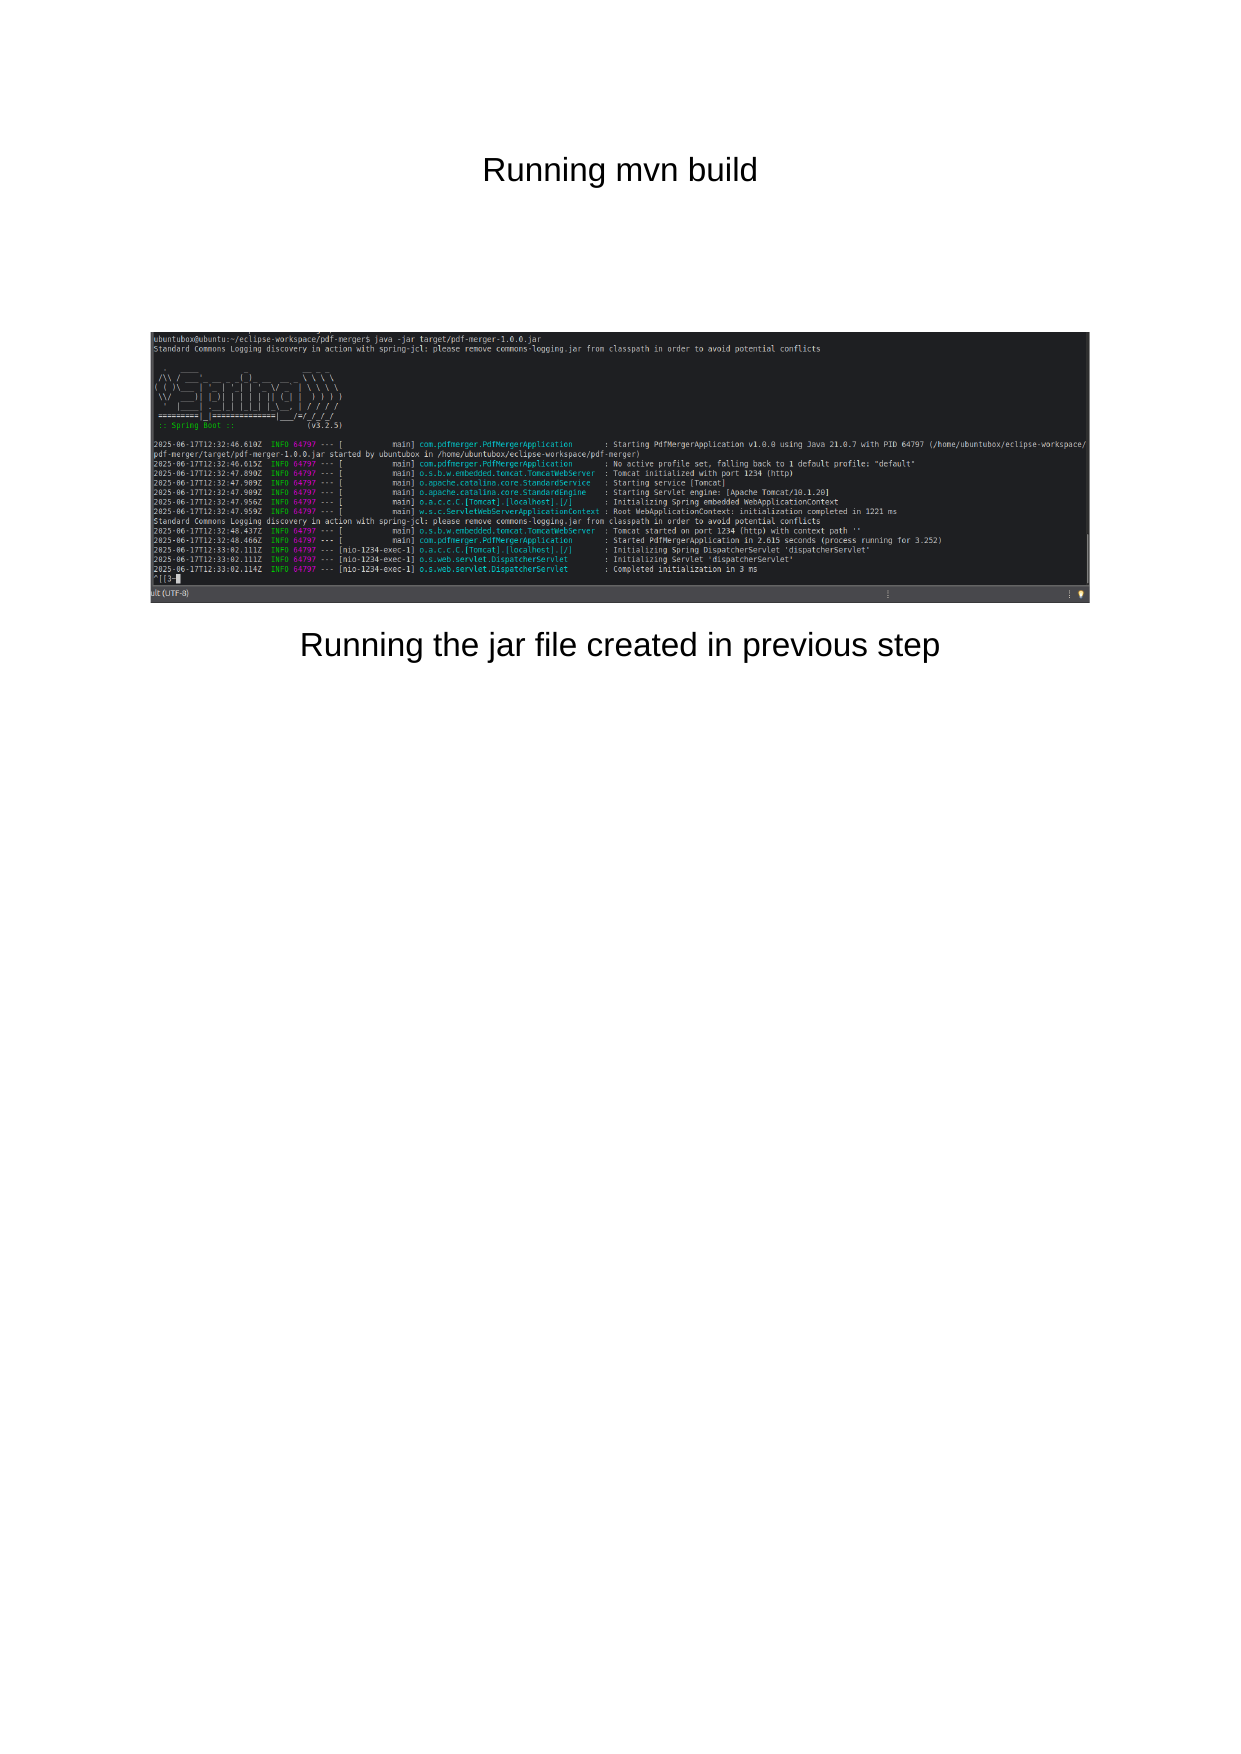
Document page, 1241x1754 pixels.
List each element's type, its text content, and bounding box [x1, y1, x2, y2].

text Running the jar file created in previous step [150, 624, 1090, 663]
text Running mvn build [150, 150, 1090, 188]
picture [150, 332, 1090, 603]
